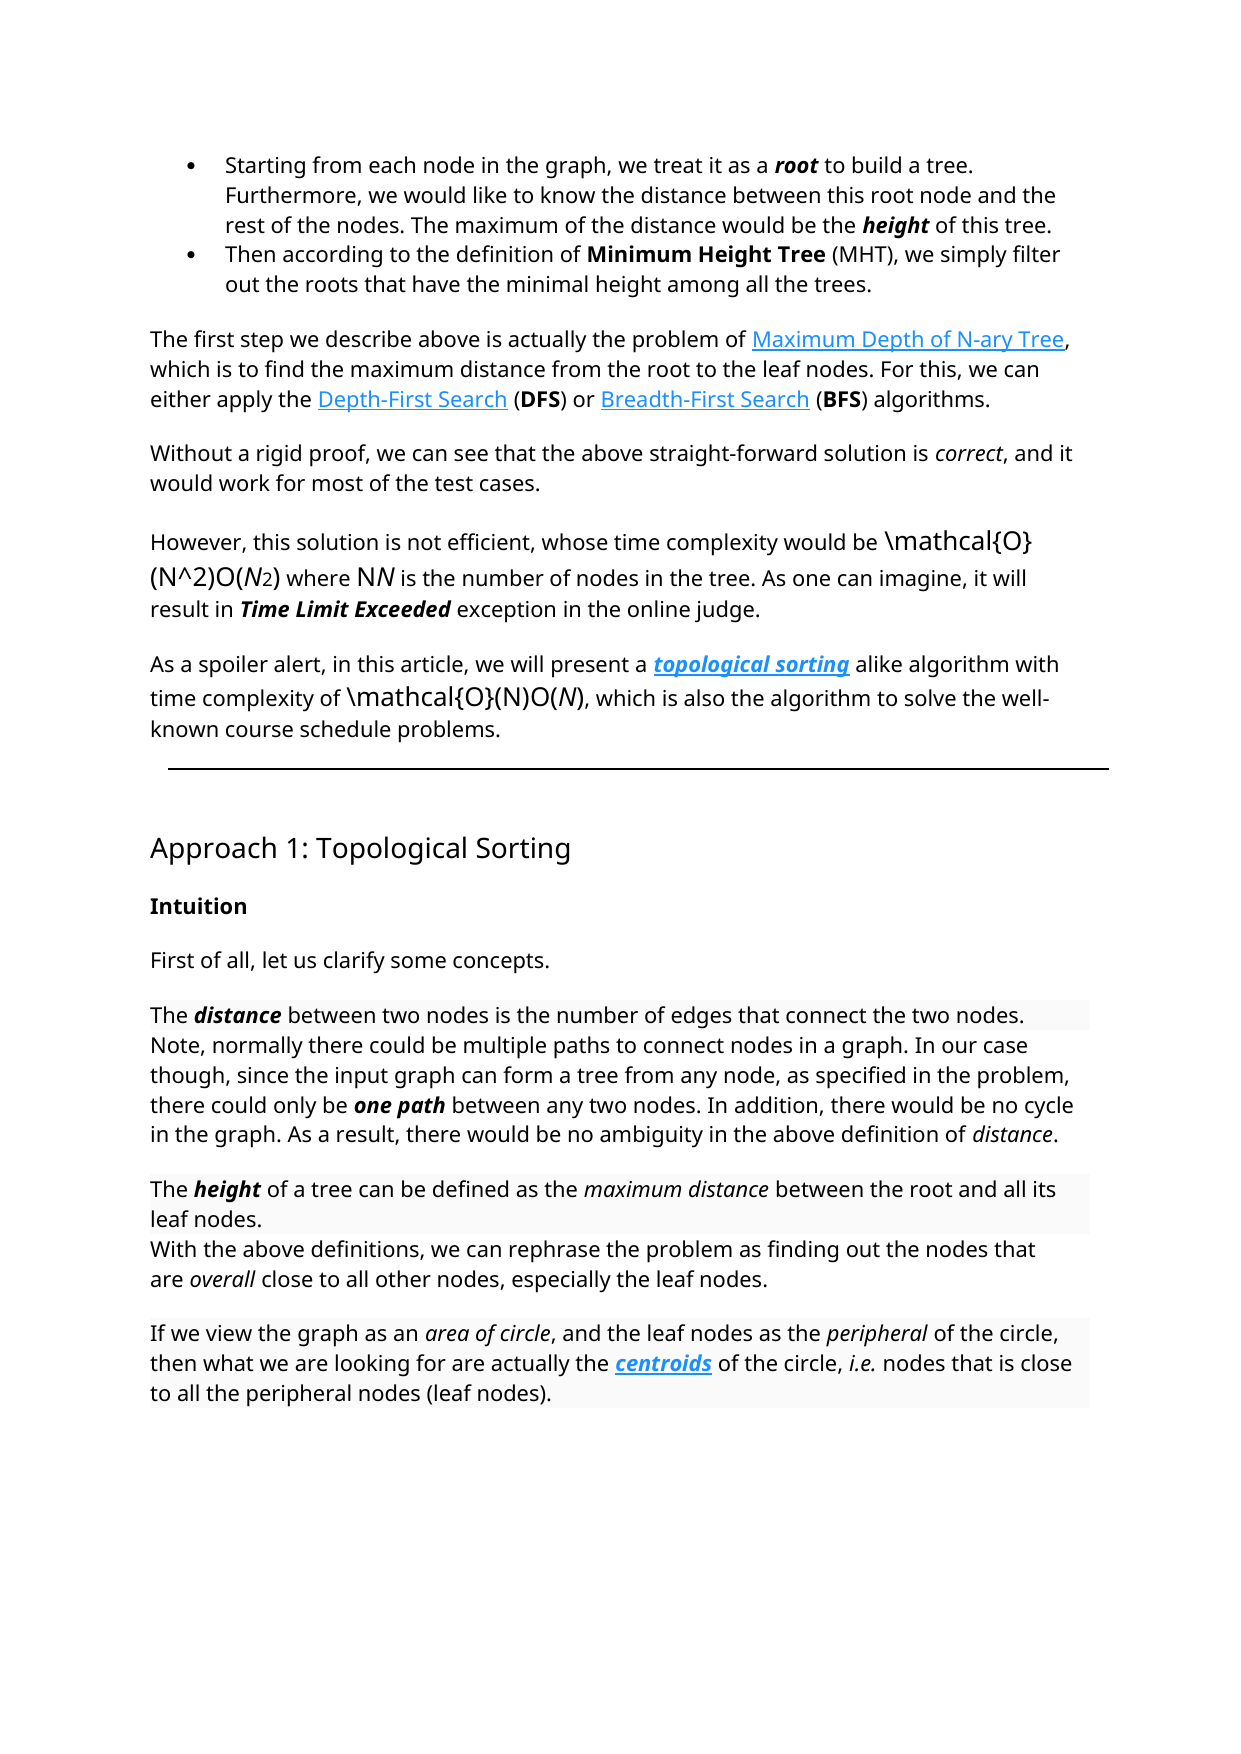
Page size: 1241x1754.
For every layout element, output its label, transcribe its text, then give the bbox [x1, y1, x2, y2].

subtitle Approach 1: Topological Sorting [150, 829, 1090, 867]
text First of all, let us clarify some concepts. [150, 945, 1090, 975]
text Intuition [150, 891, 1090, 920]
text The height of a tree can be defined as the maximum distance between the root and all its leaf nodes. [150, 1174, 1090, 1234]
text The first step we describe above is actually the problem of Maximum Depth of N-ary Tree, which is to find the maximum distance from the root to the leaf nodes. For this, we can either apply the Depth-First Search (DFS) or Breadth-First Search (BFS) algorithms. [150, 324, 1090, 413]
list Starting from each node in the graph, we treat it as a root to build a tree. Furthermore, we would like to know the distance between this root node and the rest of the nodes. The maximum of the distance would be the height of this tree. [187, 150, 1090, 239]
text With the above definitions, we can rephrase the problem as finding out the nodes that are overall close to all other nodes, especially the leaf nodes. [150, 1234, 1090, 1293]
text However, this solution is not efficient, whose time complexity would be \mathcal{O}(N^2)O(N2) where NN is the number of nodes in the tree. As one can imagine, it will result in Time Limit Exceeded exception in the online judge. [150, 523, 1090, 624]
text Without a rigid proof, we can see that the above straight-forward solution is correct, and it would work for most of the test cases. [150, 438, 1090, 498]
list Then according to the definition of Minimum Height Tree (MHT), we simply filter out the roots that have the minimal height among all the trees. [187, 239, 1090, 299]
text As a spoiler alert, in this article, we will present a topological sorting alike algorithm with time complexity of \mathcal{O}(N)O(N), which is also the algorithm to solve the well-known course schedule problems. [150, 649, 1090, 744]
text Note, normally there could be multiple paths to connect nodes in a graph. In our case though, since the input graph can form a tree from any node, as specified in the problem, there could only be one path between any two nodes. In addition, there would be no cycle in the graph. As a result, there would be no ambiguity in the above definition of distance. [150, 1030, 1090, 1149]
text The distance between two nodes is the number of edges that connect the two nodes. [150, 1000, 1090, 1030]
text If we view the graph as an area of circle, and the leaf nodes as the peripheral of the circle, then what we are looking for are actually the centroids of the circle, i.e. nodes that is close to all the peripheral nodes (leaf nodes). [150, 1318, 1090, 1408]
